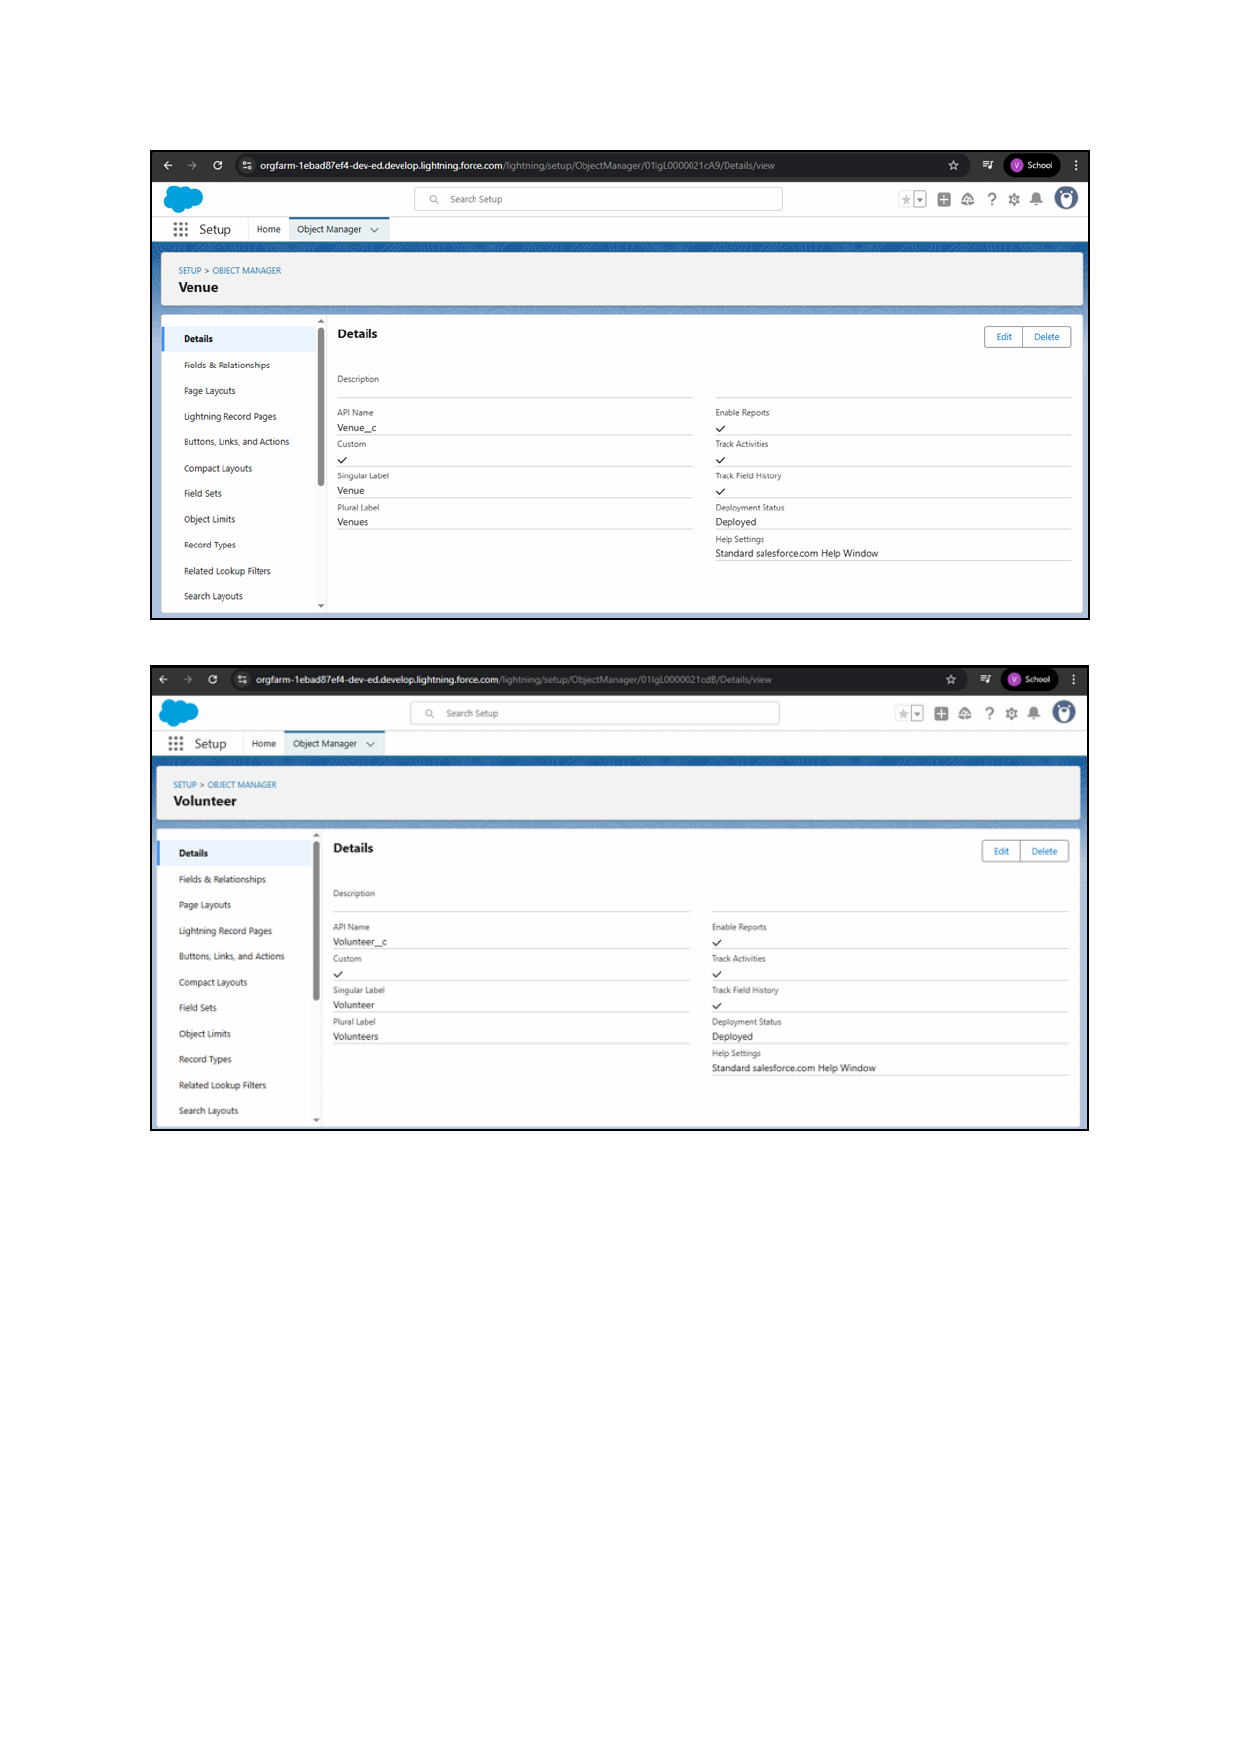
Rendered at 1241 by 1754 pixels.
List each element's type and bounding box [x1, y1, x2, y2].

picture [152, 152, 1088, 618]
picture [152, 668, 1087, 1129]
